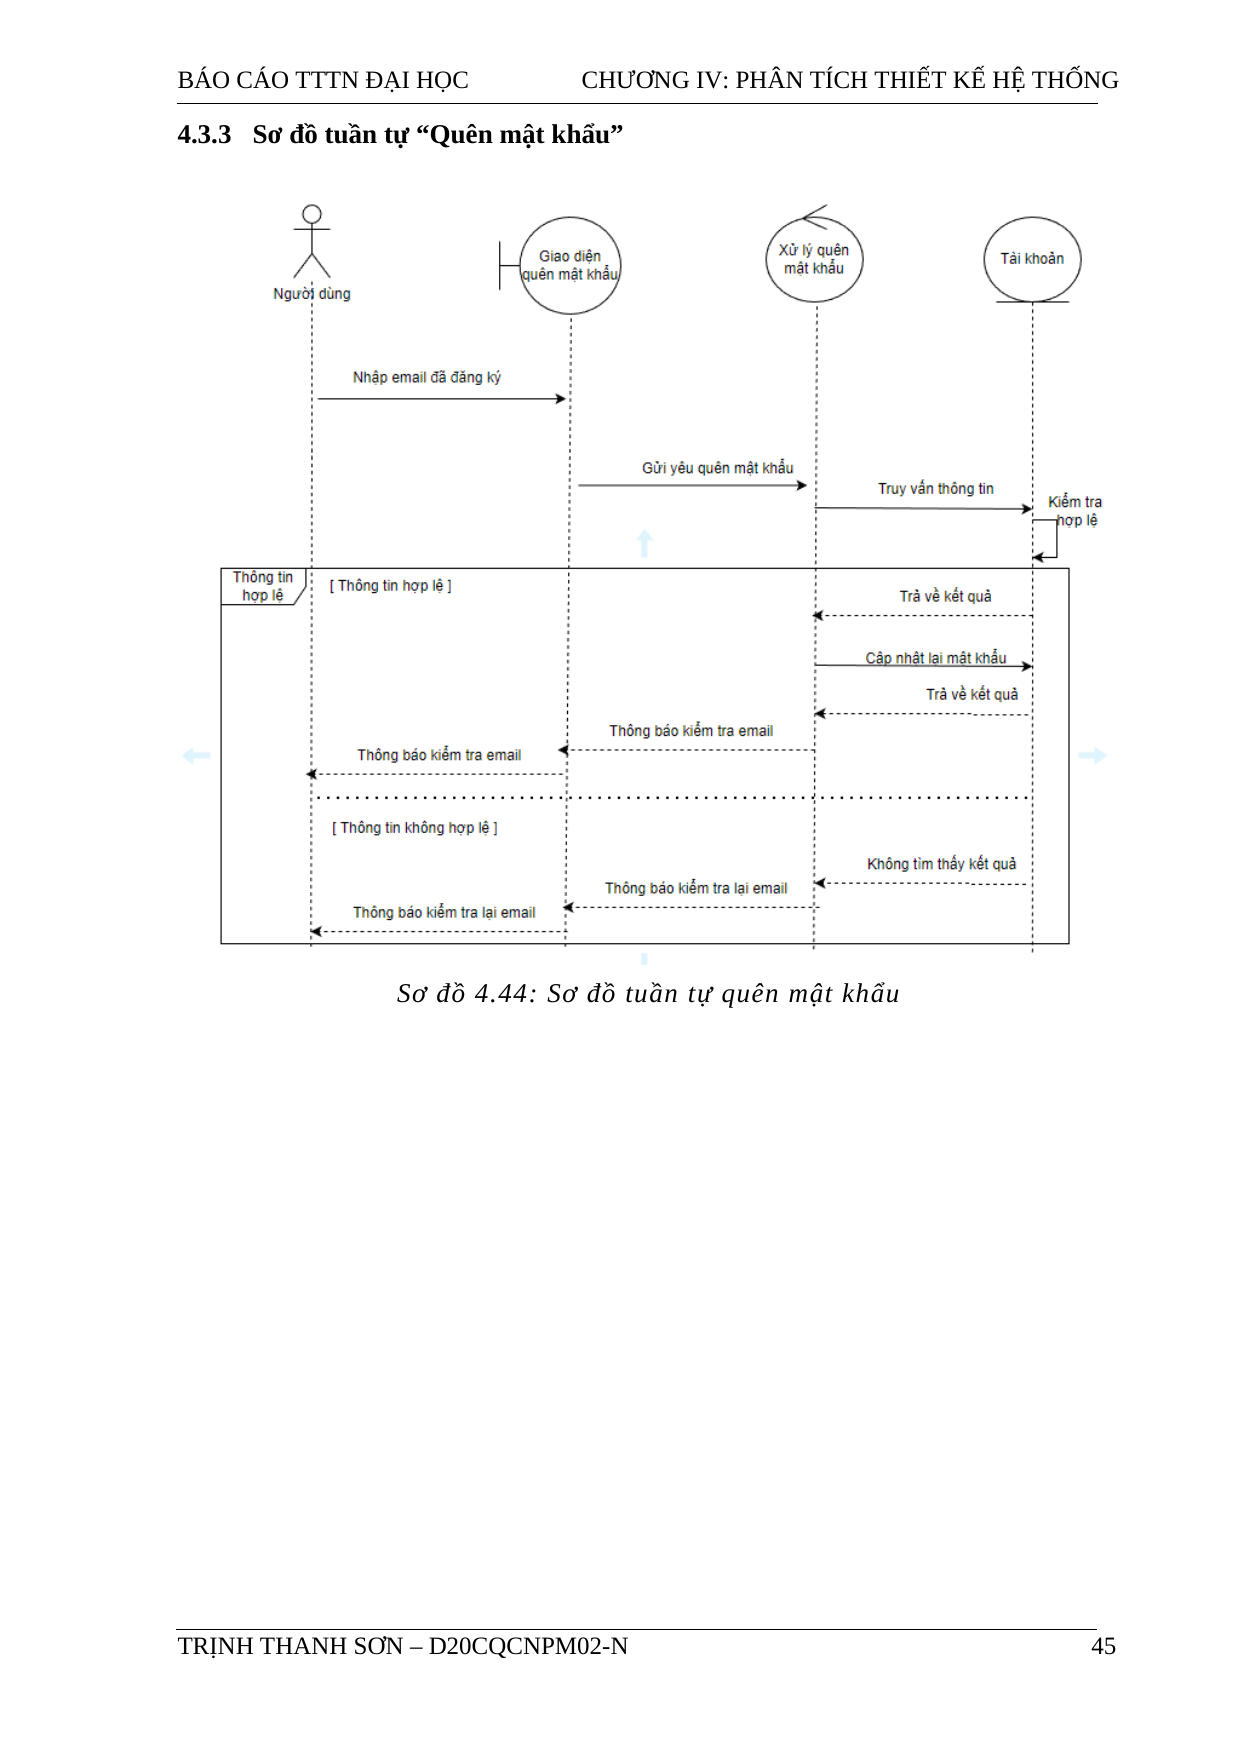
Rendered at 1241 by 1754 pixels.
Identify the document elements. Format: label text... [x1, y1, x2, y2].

picture [177, 161, 1123, 965]
subtitle Sơ đồ 4.44: Sơ đồ tuần tự quên mật khẩu [177, 977, 1122, 1008]
subtitle Sơ đồ tuần tự “Quên mật khẩu” [177, 118, 1122, 149]
